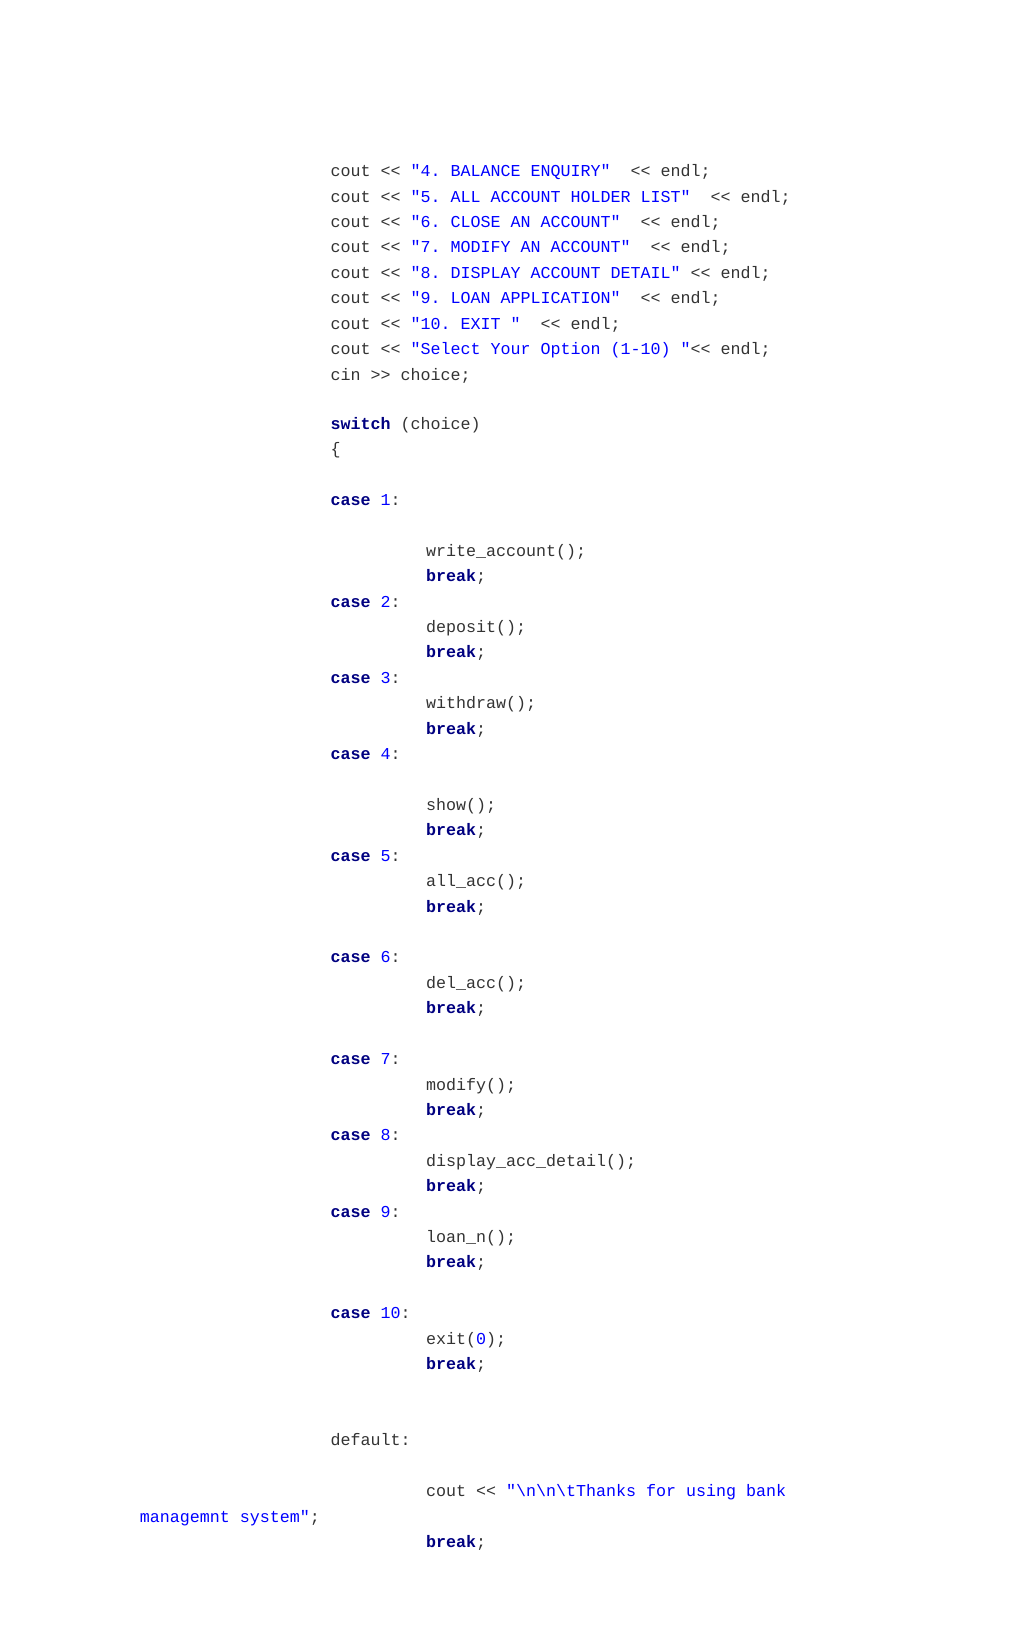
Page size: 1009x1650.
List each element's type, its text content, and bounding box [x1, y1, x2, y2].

text cout << "10. EXIT " << endl; [139, 309, 869, 334]
text case 5: [139, 841, 869, 866]
text break; [139, 561, 869, 587]
text cout << "9. LOAN APPLICATION" << endl; [139, 283, 869, 309]
text cout << "\n\n\tThanks for using bank managemnt system"; [139, 1476, 869, 1527]
text break; [139, 815, 869, 841]
text del_acc(); [139, 968, 869, 993]
text case 3: [139, 663, 869, 688]
text cout << "8. DISPLAY ACCOUNT DETAIL" << endl; [139, 258, 869, 283]
text default: [139, 1425, 869, 1451]
text case 10: [139, 1298, 869, 1324]
text deposit(); [139, 612, 869, 637]
text cout << "Select Your Option (1-10) "<< endl; [139, 334, 869, 359]
text case 9: [139, 1197, 869, 1222]
text case 1: [139, 485, 869, 510]
text cout << "4. BALANCE ENQUIRY" << endl; [139, 156, 869, 182]
text all_acc(); [139, 866, 869, 892]
text cout << "6. CLOSE AN ACCOUNT" << endl; [139, 207, 869, 232]
text loan_n(); [139, 1222, 869, 1247]
text break; [139, 1349, 869, 1374]
text break; [139, 1527, 869, 1552]
text cout << "7. MODIFY AN ACCOUNT" << endl; [139, 232, 869, 258]
text break; [139, 637, 869, 663]
text cin >> choice; [139, 359, 869, 385]
text break; [139, 892, 869, 917]
text withdraw(); [139, 688, 869, 714]
text case 7: [139, 1044, 869, 1069]
text modify(); [139, 1069, 869, 1095]
text case 4: [139, 739, 869, 764]
text break; [139, 993, 869, 1019]
text { [139, 434, 869, 459]
text break; [139, 714, 869, 739]
text display_acc_detail(); [139, 1146, 869, 1171]
text case 8: [139, 1120, 869, 1146]
text break; [139, 1171, 869, 1197]
text switch (choice) [139, 409, 869, 434]
text case 2: [139, 587, 869, 612]
text case 6: [139, 942, 869, 968]
text show(); [139, 790, 869, 815]
text break; [139, 1247, 869, 1273]
text cout << "5. ALL ACCOUNT HOLDER LIST" << endl; [139, 182, 869, 207]
text exit(0); [139, 1324, 869, 1349]
text break; [139, 1095, 869, 1120]
text write_account(); [139, 536, 869, 561]
